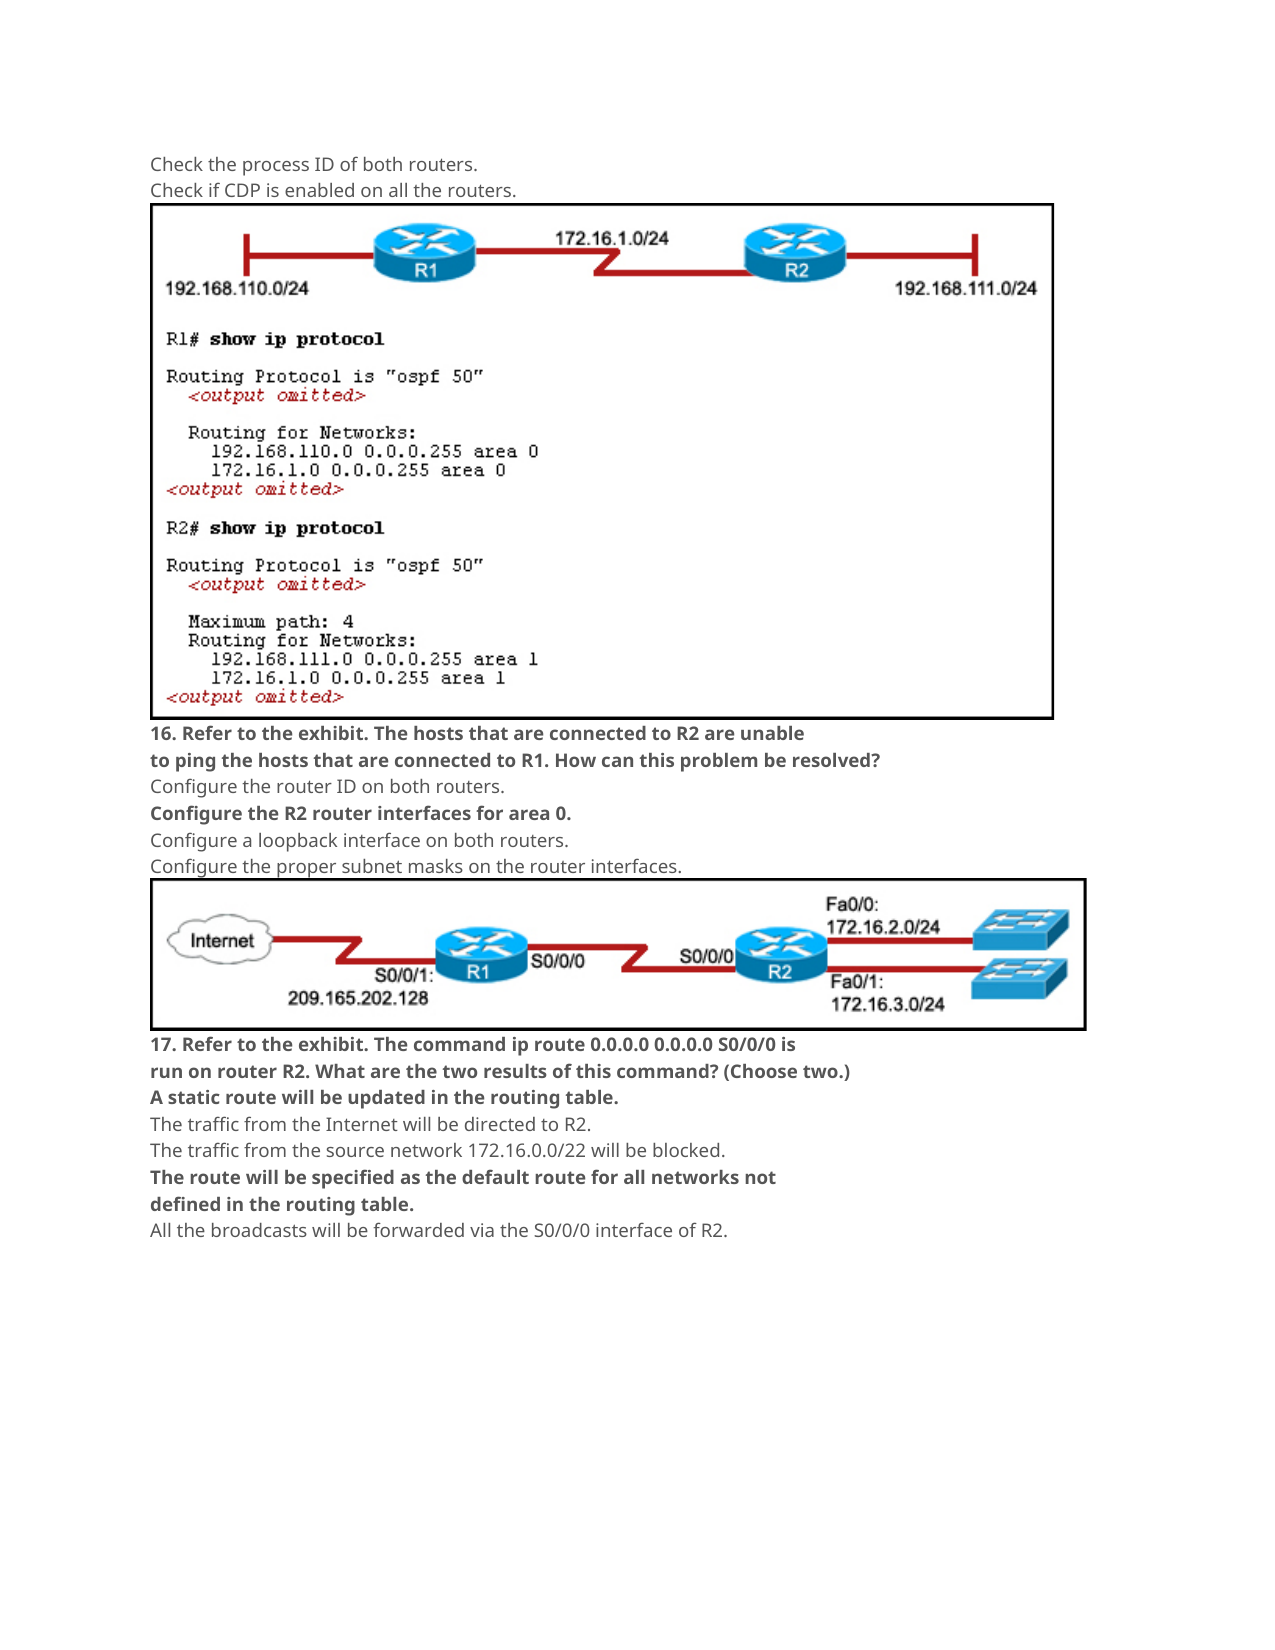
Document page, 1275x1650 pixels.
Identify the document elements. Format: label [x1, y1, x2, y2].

picture [150, 878, 1087, 1031]
picture [150, 203, 1055, 720]
text [150, 150, 1125, 1243]
